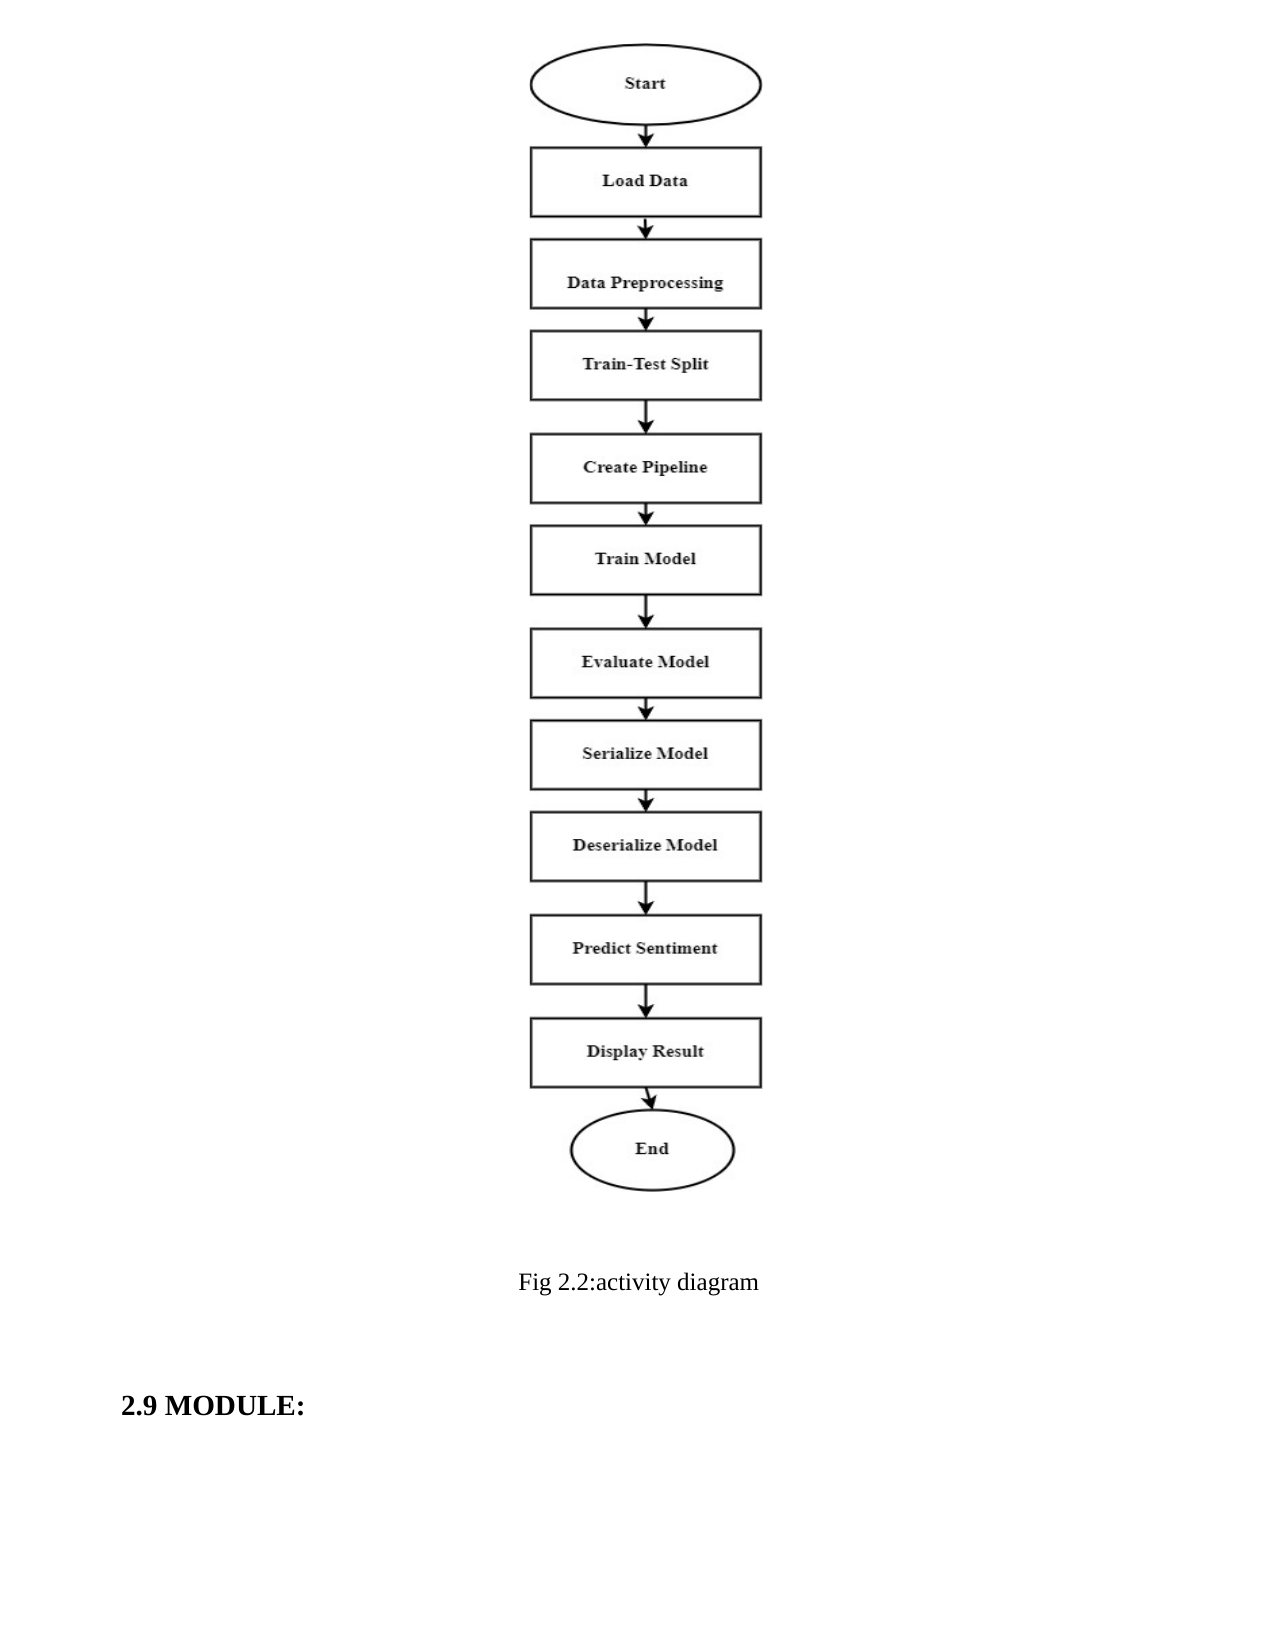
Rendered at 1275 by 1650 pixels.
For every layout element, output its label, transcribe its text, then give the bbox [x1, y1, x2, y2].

picture [529, 43, 763, 1192]
subtitle 2.9 MODULE: [121, 1388, 1208, 1422]
list Fig 2.2:activity diagram [68, 1267, 1208, 1296]
